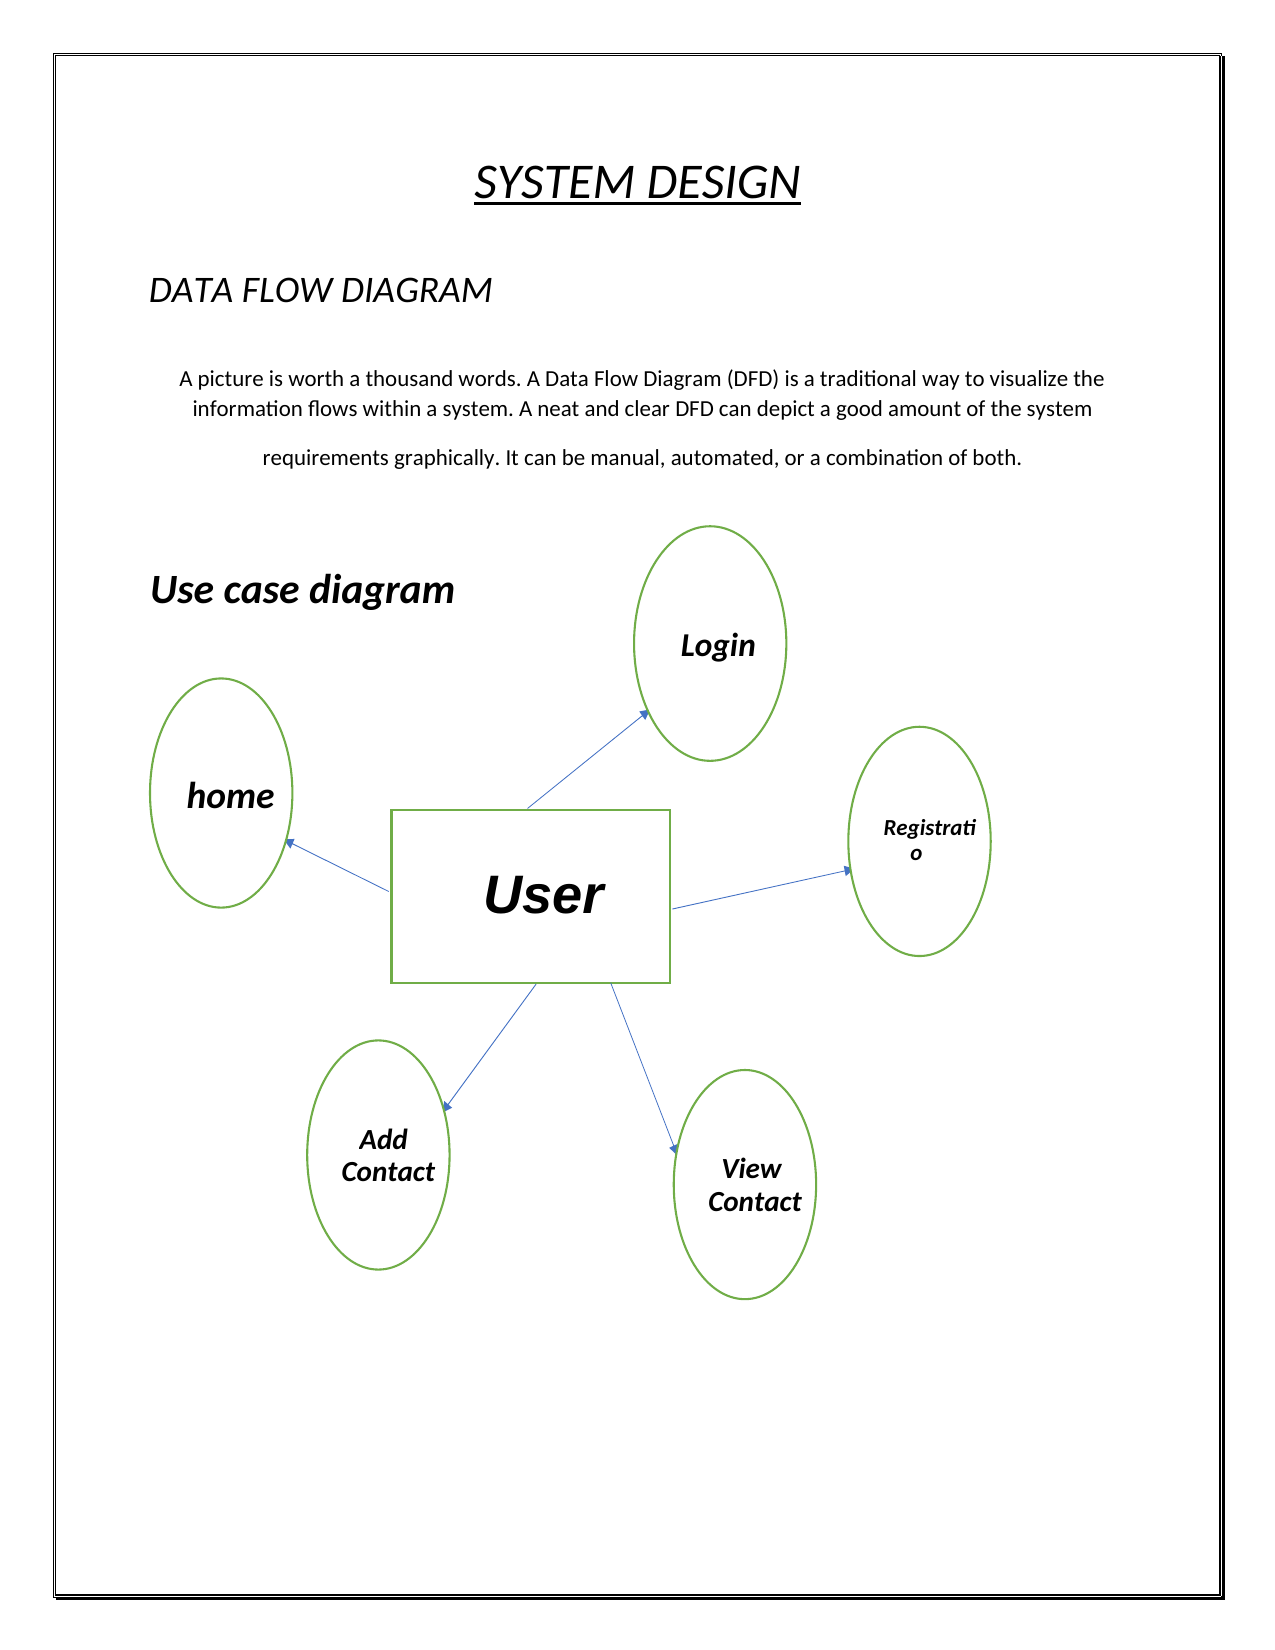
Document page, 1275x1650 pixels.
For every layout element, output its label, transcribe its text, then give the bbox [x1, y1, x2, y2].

subtitle DATA FLOW DIAGRAM [148, 266, 1135, 312]
subtitle SYSTEM DESIGN [150, 150, 1125, 211]
text A picture is worth a thousand words. A Data Flow Diagram (DFD) is a traditional way to visualize the information flows within a system. A neat and clear DFD can depict a good amount of the system requirements graphically. It can be manual, automated, or a combination of both. [150, 364, 1135, 476]
